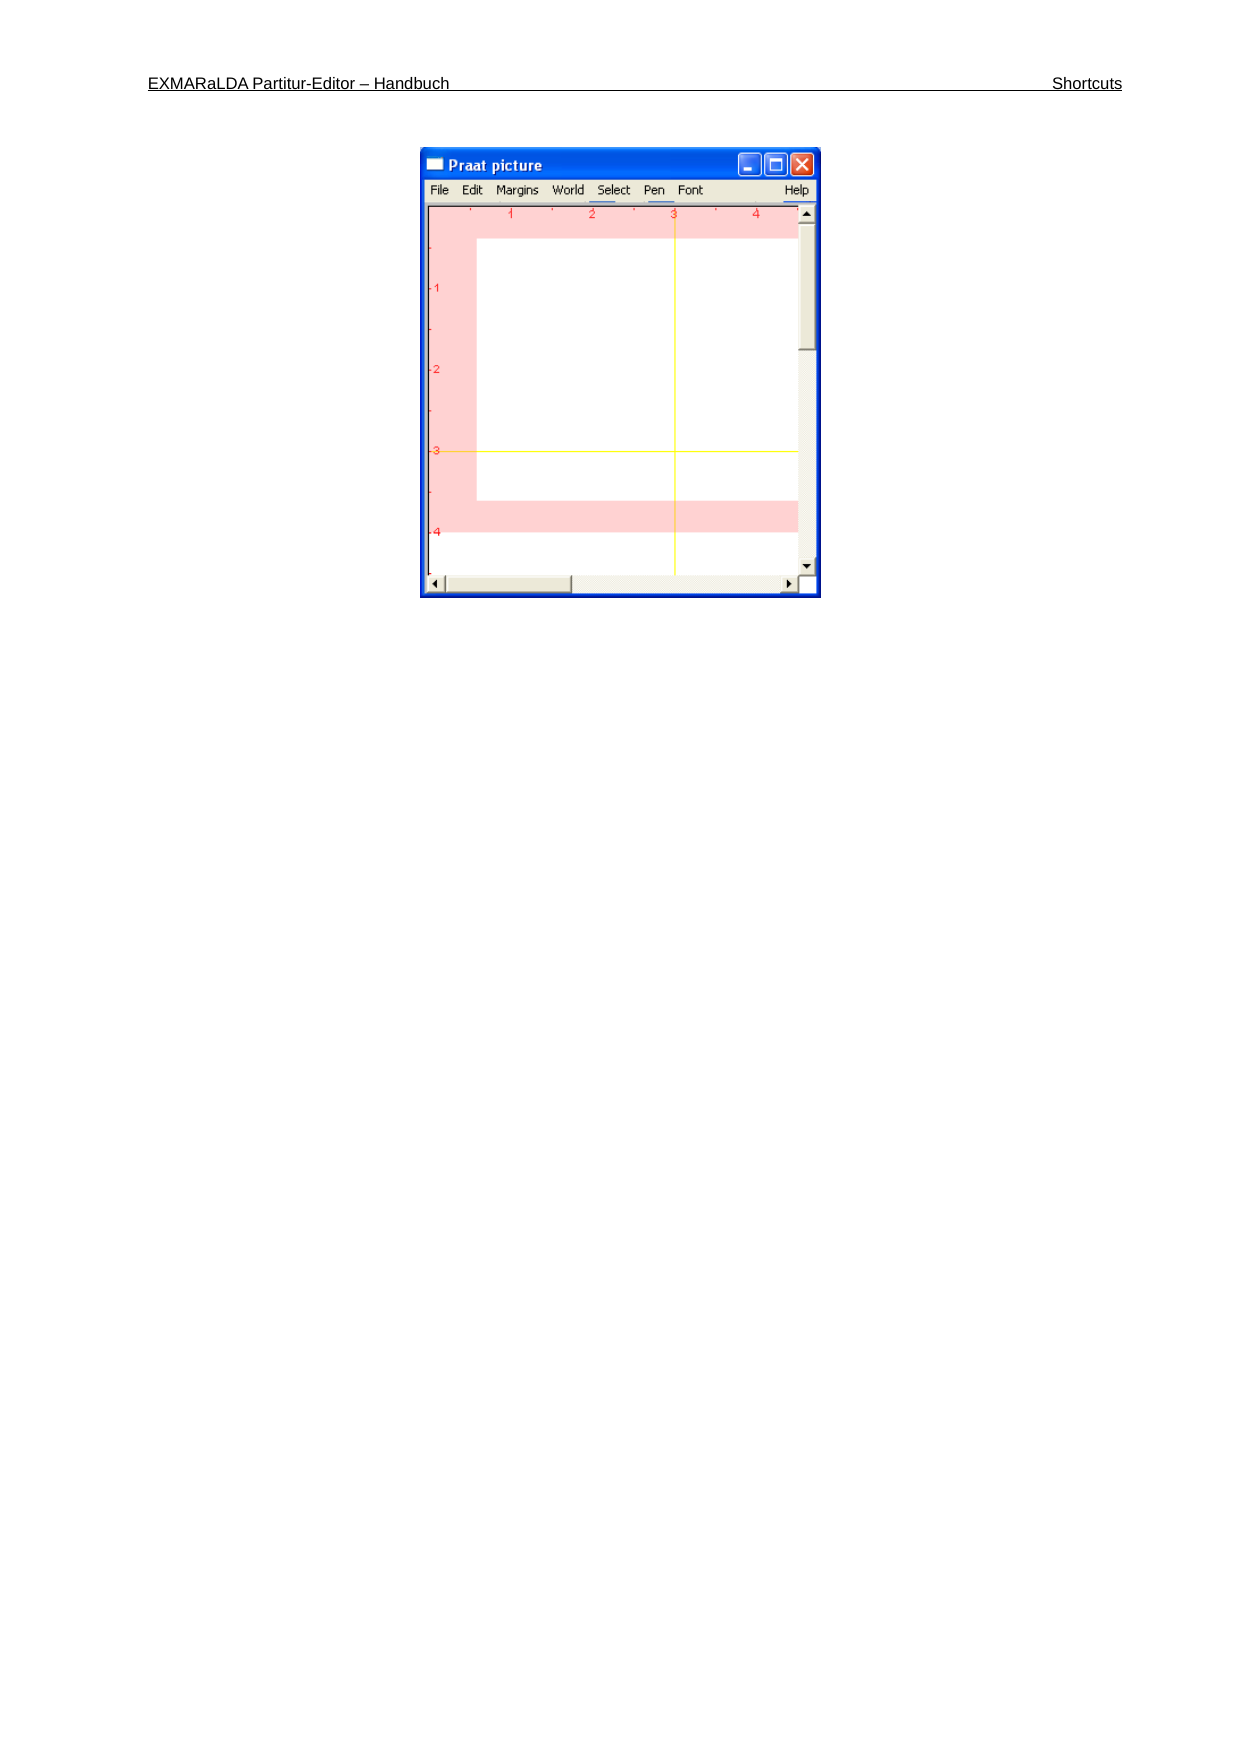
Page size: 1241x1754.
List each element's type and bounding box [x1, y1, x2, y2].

picture [420, 147, 821, 598]
